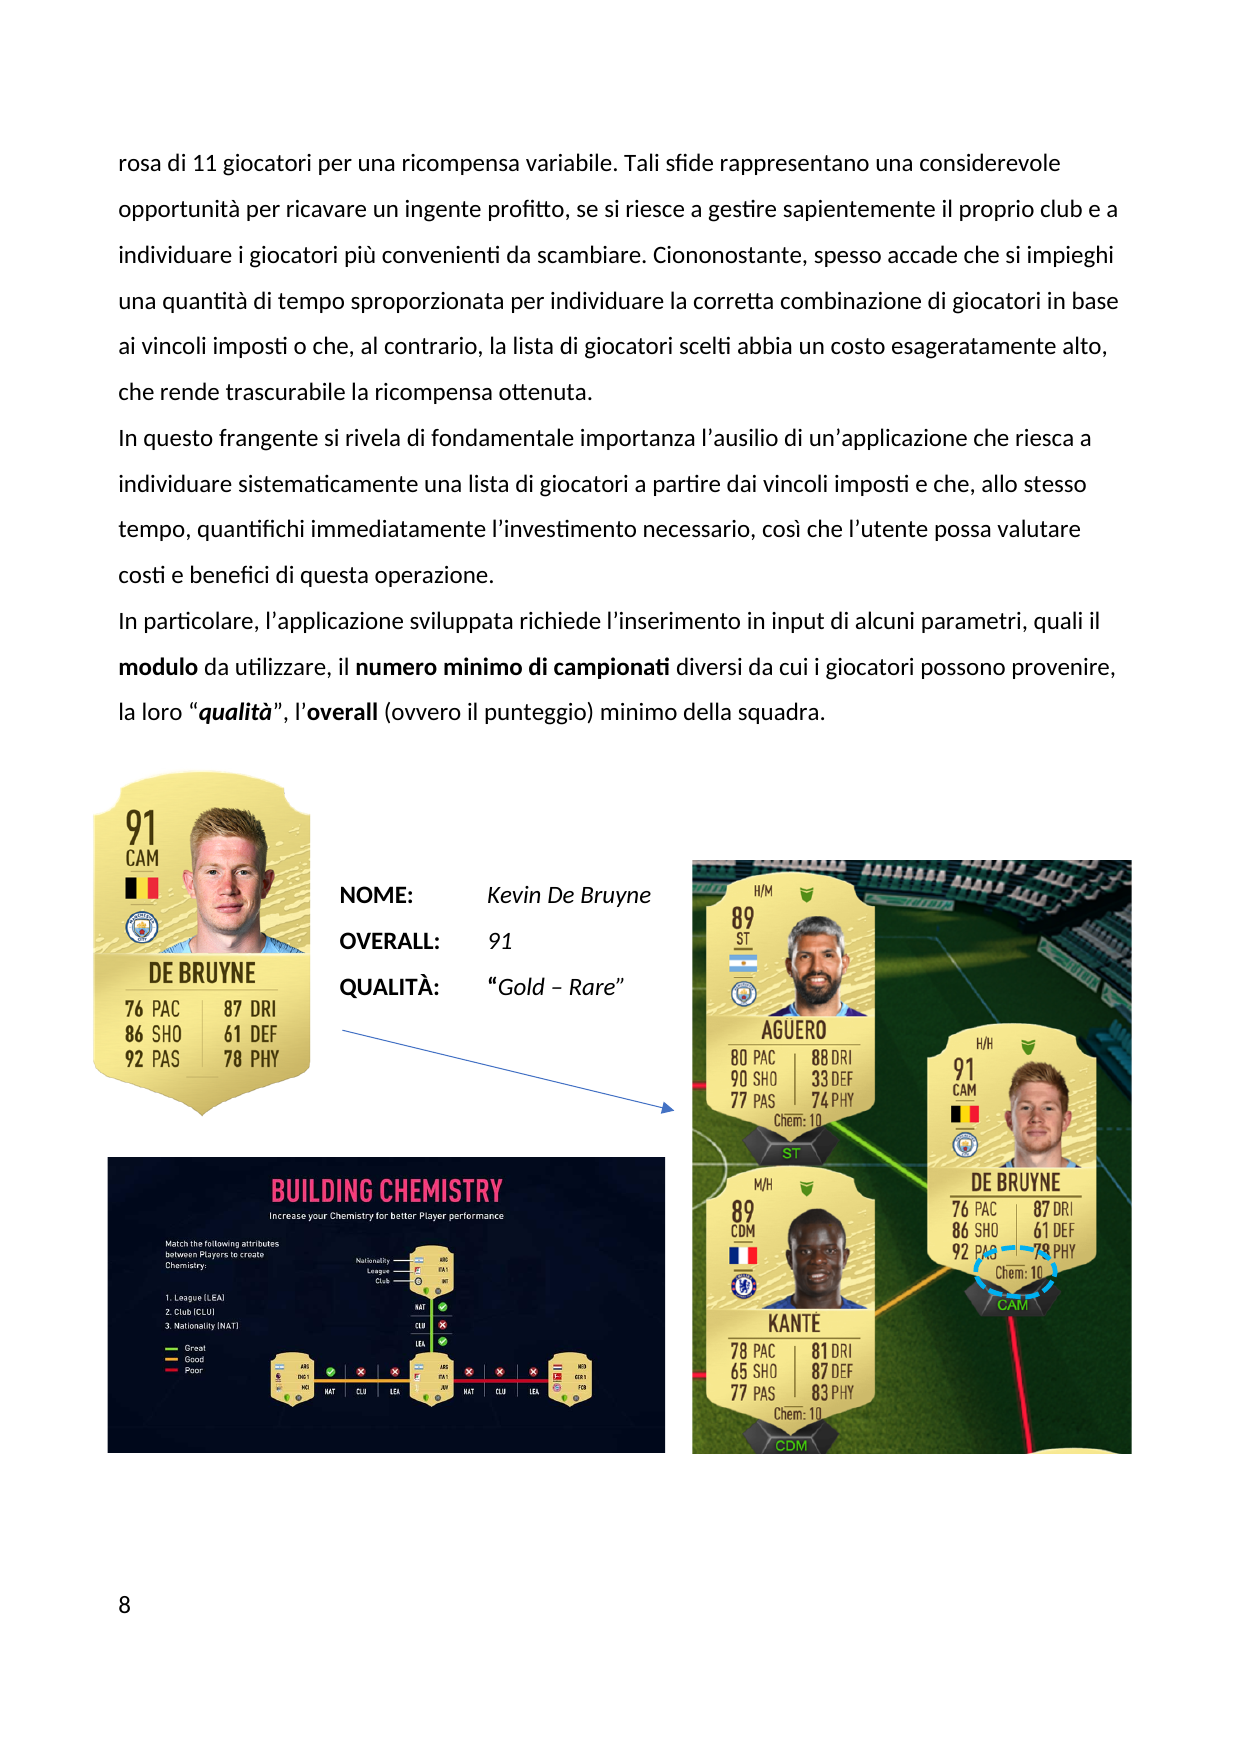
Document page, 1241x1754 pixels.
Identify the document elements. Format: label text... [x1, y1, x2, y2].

text In particolare, l’applicazione sviluppata richiede l’inserimento in input di alcuni parametri, quali il modulo da utilizzare, il numero minimo di campionati diversi da cui i giocatori possono provenire, la loro “qualità”, l’overall (ovvero il punteggio) minimo della squadra. [118, 605, 1122, 727]
text QUALITÀ: “Gold – Rare” [266, 971, 1122, 1001]
picture [692, 860, 1132, 1454]
text In questo frangente si rivela di fondamentale importanza l’ausilio di un’applicazione che riesca a individuare sistematicamente una lista di giocatori a partire dai vincoli imposti e che, allo stesso tempo, quantifichi immediatamente l’investimento necessario, così che l’utente possa valutare costi e benefici di questa operazione. [118, 422, 1122, 590]
picture [57, 755, 343, 1131]
text NOME: Kevin De Bruyne [266, 879, 1122, 910]
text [118, 148, 1122, 407]
text OVERALL: 91 [266, 925, 1122, 956]
picture [107, 1157, 666, 1453]
